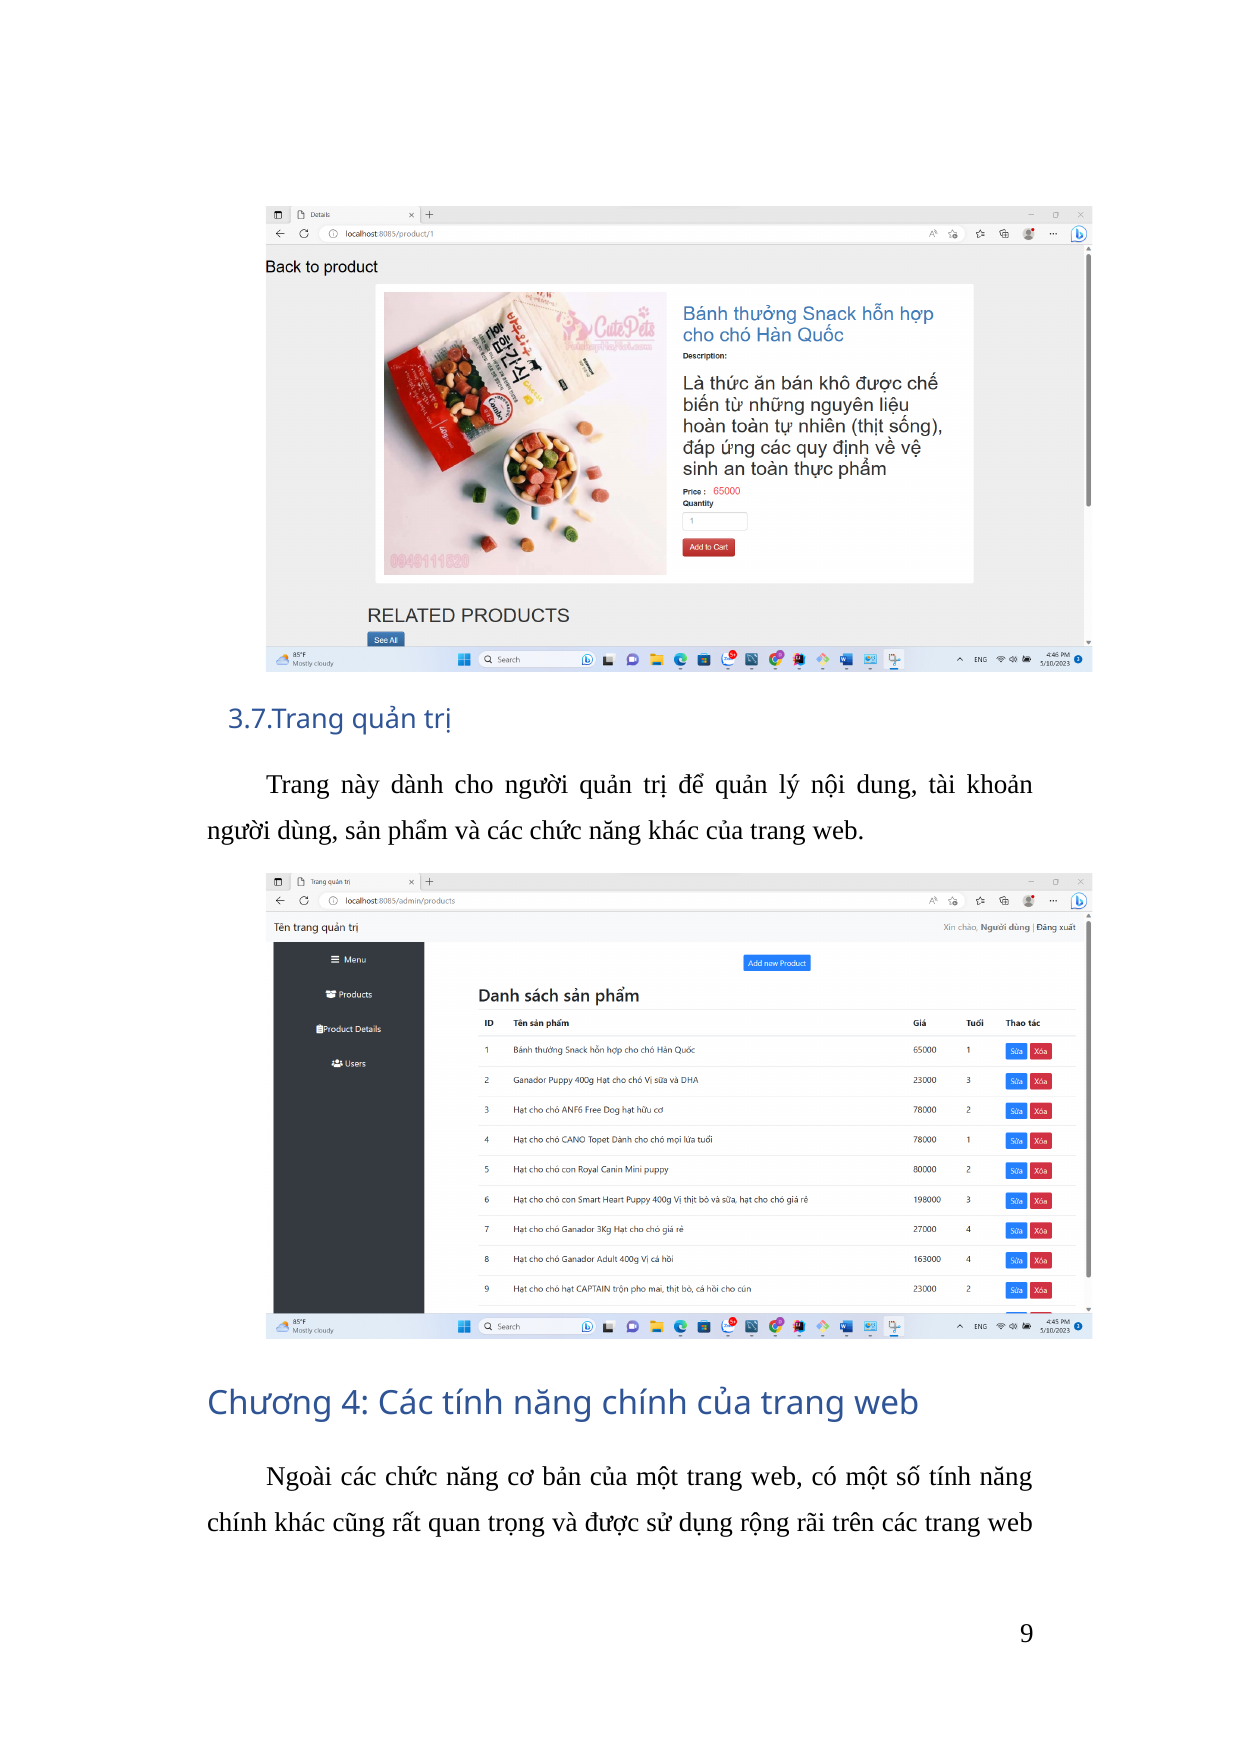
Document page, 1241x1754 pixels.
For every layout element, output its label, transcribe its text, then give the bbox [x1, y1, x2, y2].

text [207, 1460, 1033, 1538]
subtitle Chương 4: Các tính năng chính của trang web [207, 1379, 1033, 1424]
subtitle 3.7.Trang quản trị [207, 700, 1033, 737]
picture [265, 873, 1093, 1339]
text Trang này dành cho người quản trị để quản lý nội dung, tài khoản người dùng, sản phẩm và các chức năng khác của trang web. [207, 768, 1033, 846]
picture [265, 206, 1093, 672]
